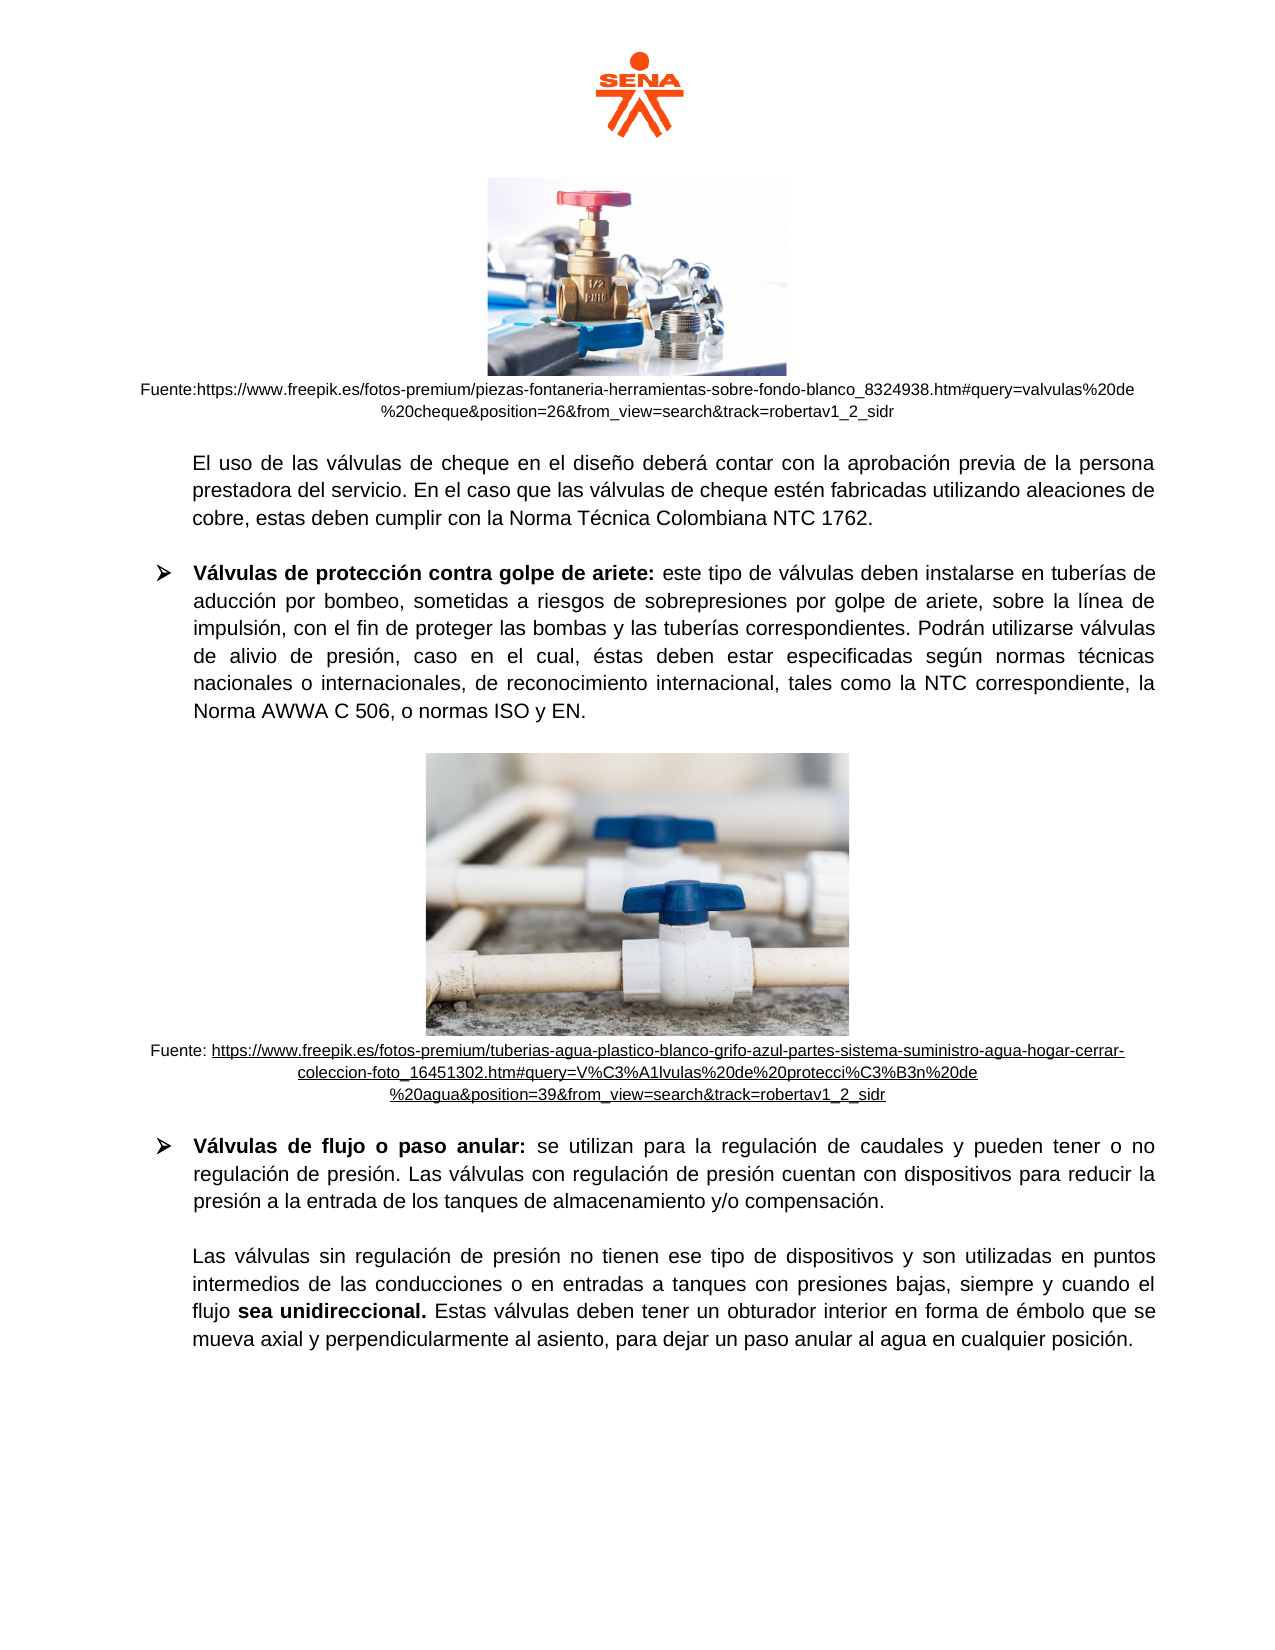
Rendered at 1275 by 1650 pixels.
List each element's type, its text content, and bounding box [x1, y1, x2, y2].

picture [425, 753, 850, 1037]
text Las válvulas sin regulación de presión no tienen ese tipo de dispositivos y son utilizadas en puntos intermedios de las conducciones o en entradas a tanques con presiones bajas, siempre y cuando el flujo sea unidireccional. Estas válvulas deben tener un obturador interior en forma de émbolo que se mueva axial y perpendicularmente al asiento, para dejar un paso anular al agua en cualquier posición. [192, 1244, 1157, 1351]
text El uso de las válvulas de cheque en el diseño deberá contar con la aprobación previa de la persona prestadora del servicio. En el caso que las válvulas de cheque estén fabricadas utilizando aleaciones de cobre, estas deben cumplir con la Norma Técnica Colombiana NTC 1762. [192, 451, 1157, 530]
list Válvulas de protección contra golpe de ariete: este tipo de válvulas deben instalarse en tuberías de aducción por bombeo, sometidas a riesgos de sobrepresiones por golpe de ariete, sobre la línea de impulsión, con el fin de proteger las bombas y las tuberías correspondientes. Podrán utilizarse válvulas de alivio de presión, caso en el cual, éstas deben estar especificadas según normas técnicas nacionales o internacionales, de reconocimiento internacional, tales como la NTC correspondiente, la Norma AWWA C 506, o normas ISO y EN. [156, 561, 1157, 722]
picture [487, 177, 788, 376]
picture [585, 48, 690, 142]
text Fuente:https://www.freepik.es/fotos-premium/piezas-fontaneria-herramientas-sobre-fondo-blanco_8324938.htm#query=valvulas%20de%20cheque&position=26&from_view=search&track=robertav1_2_sidr [118, 379, 1157, 421]
text Fuente: https://www.freepik.es/fotos-premium/tuberias-agua-plastico-blanco-grifo-azul-partes-sistema-suministro-agua-hogar-cerrar-coleccion-foto_16451302.htm#query=V%C3%A1lvulas%20de%20protecci%C3%B3n%20de%20agua&position=39&from_view=search&track=robertav1_2_sidr [118, 1041, 1157, 1104]
list Válvulas de flujo o paso anular: se utilizan para la regulación de caudales y pueden tener o no regulación de presión. Las válvulas con regulación de presión cuentan con dispositivos para reducir la presión a la entrada de los tanques de almacenamiento y/o compensación. [156, 1134, 1157, 1213]
